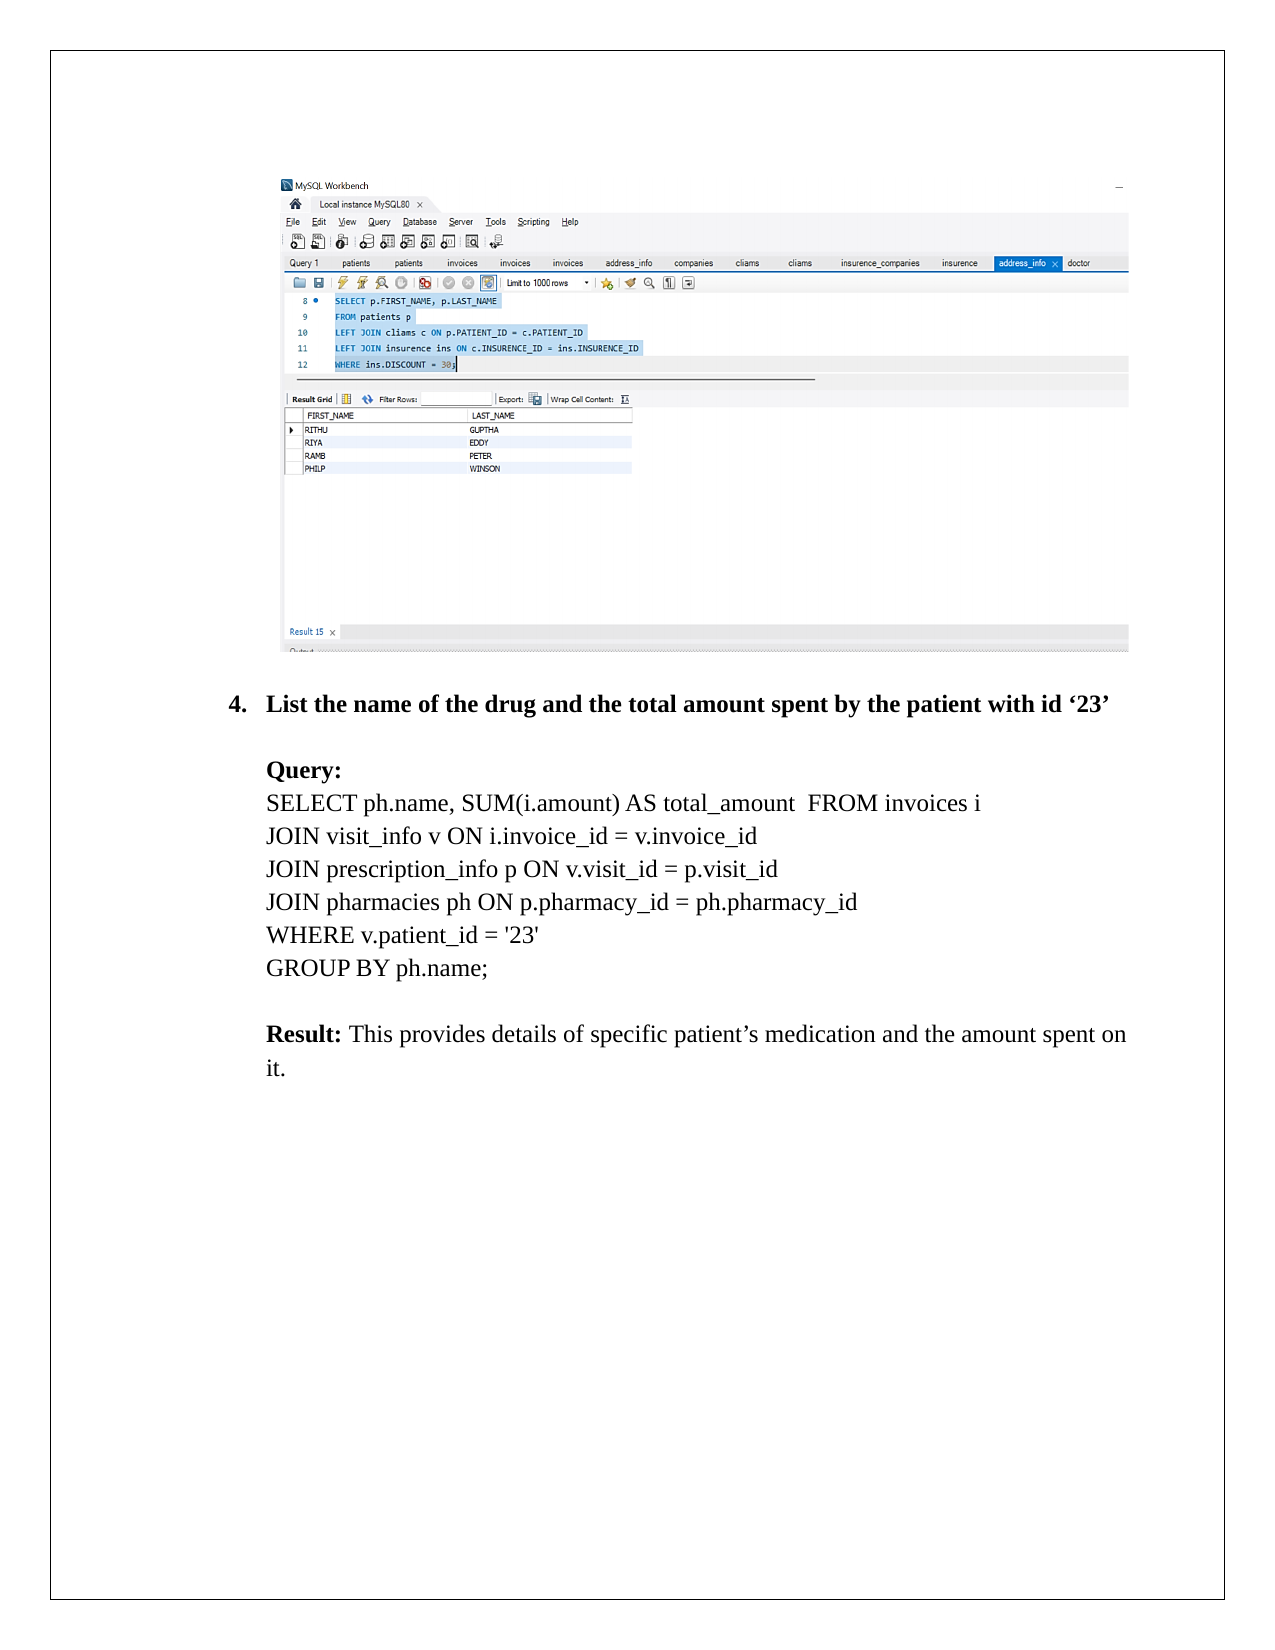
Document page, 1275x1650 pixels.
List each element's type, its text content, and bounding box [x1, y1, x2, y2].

list JOIN visit_info v ON i.invoice_id = v.invoice_id [266, 821, 1144, 850]
list JOIN pharmacies ph ON p.pharmacy_id = ph.pharmacy_id [266, 887, 1144, 916]
picture [280, 177, 1129, 652]
list GROUP BY ph.name; [266, 953, 1144, 982]
list Result: This provides details of specific patient’s medication and the amount spent on it. [266, 1019, 1144, 1081]
list JOIN prescription_info p ON v.visit_id = p.visit_id [266, 854, 1144, 883]
list List the name of the drug and the total amount spent by the patient with id ‘23’ [228, 689, 1144, 718]
list SELECT ph.name, SUM(i.amount) AS total_amount FROM invoices i [266, 788, 1144, 817]
list Query: [266, 755, 1144, 784]
list WHERE v.patient_id = '23' [266, 921, 1144, 949]
